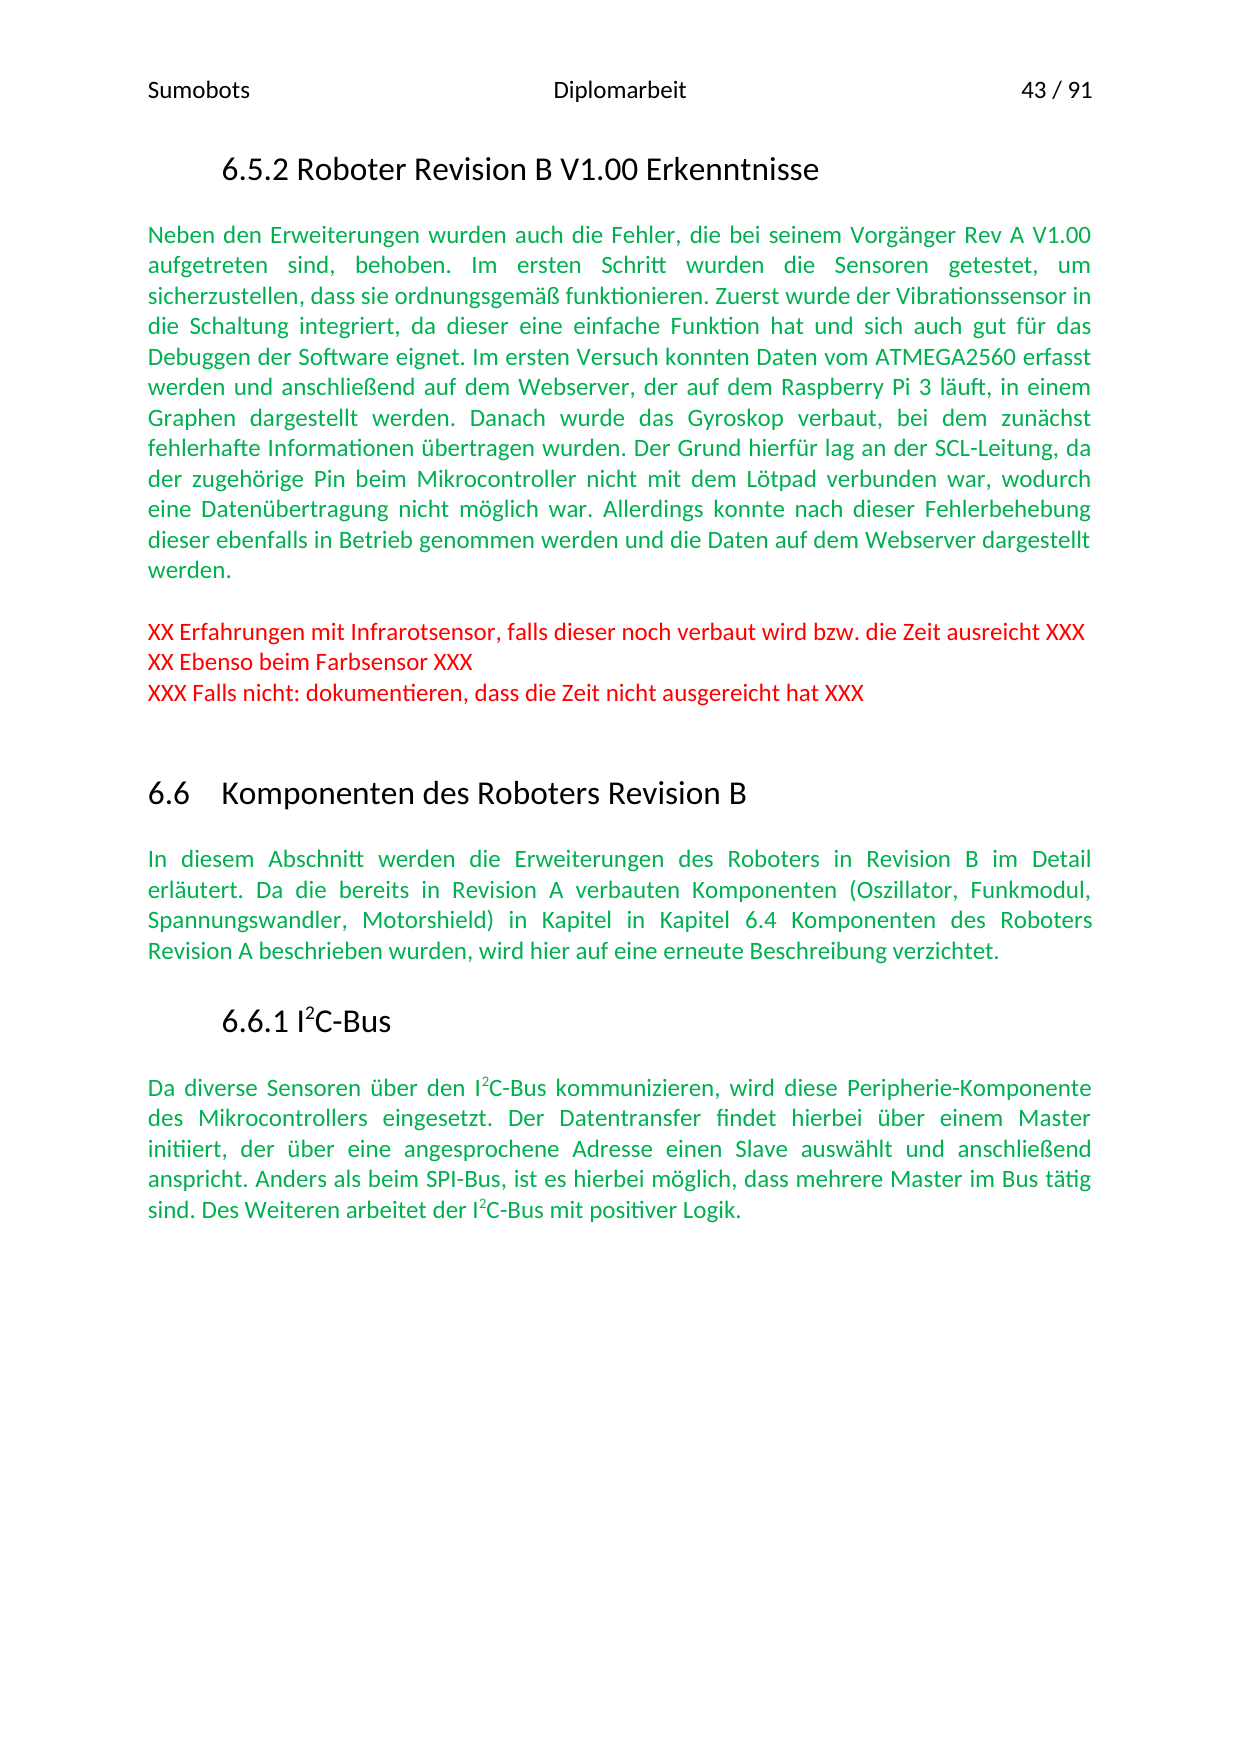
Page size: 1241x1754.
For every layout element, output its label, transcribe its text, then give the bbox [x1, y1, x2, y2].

text XXX Falls nicht: dokumentieren, dass die Zeit nicht ausgereicht hat XXX [148, 677, 1093, 707]
subtitle I2C-Bus [221, 1000, 1093, 1041]
subtitle Roboter Revision B V1.00 Erkenntnisse [221, 148, 1093, 188]
text Neben den Erweiterungen wurden auch die Fehler, die bei seinem Vorgänger Rev A V1.00 aufgetreten sind, behoben. Im ersten Schritt wurden die Sensoren getestet, um sicherzustellen, dass sie ordnungsgemäß funktionieren. Zuerst wurde der Vibrationssensor in die Schaltung integriert, da dieser eine einfache Funktion hat und sich auch gut für das Debuggen der Software eignet. Im ersten Versuch konnten Daten vom ATMEGA2560 erfasst werden und anschließend auf dem Webserver, der auf dem Raspberry Pi 3 läuft, in einem Graphen dargestellt werden. Danach wurde das Gyroskop verbaut, bei dem zunächst fehlerhafte Informationen übertragen wurden. Der Grund hierfür lag an der SCL-Leitung, da der zugehörige Pin beim Mikrocontroller nicht mit dem Lötpad verbunden war, wodurch eine Datenübertragung nicht möglich war. Allerdings konnte nach dieser Fehlerbehebung dieser ebenfalls in Betrieb genommen werden und die Daten auf dem Webserver dargestellt werden. [148, 219, 1093, 585]
text In diesem Abschnitt werden die Erweiterungen des Roboters in Revision B im Detail erläutert. Da die bereits in Revision A verbauten Komponenten (Oszillator, Funkmodul, Spannungswandler, Motorshield) in Kapitel in Kapitel 6.4 Komponenten des Roboters Revision A beschrieben wurden, wird hier auf eine erneute Beschreibung verzichtet. [148, 844, 1093, 966]
text Da diverse Sensoren über den I2C-Bus kommunizieren, wird diese Peripherie-Komponente des Mikrocontrollers eingesetzt. Der Datentransfer findet hierbei über einem Master initiiert, der über eine angesprochene Adresse einen Slave auswählt und anschließend anspricht. Anders als beim SPI-Bus, ist es hierbei möglich, dass mehrere Master im Bus tätig sind. Des Weiteren arbeitet der I2C-Bus mit positiver Logik. [148, 1072, 1093, 1224]
subtitle Komponenten des Roboters Revision B [148, 772, 1093, 813]
text XX Ebenso beim Farbsensor XXX [148, 646, 1093, 677]
text XX Erfahrungen mit Infrarotsensor, falls dieser noch verbaut wird bzw. die Zeit ausreicht XXX [148, 616, 1093, 646]
